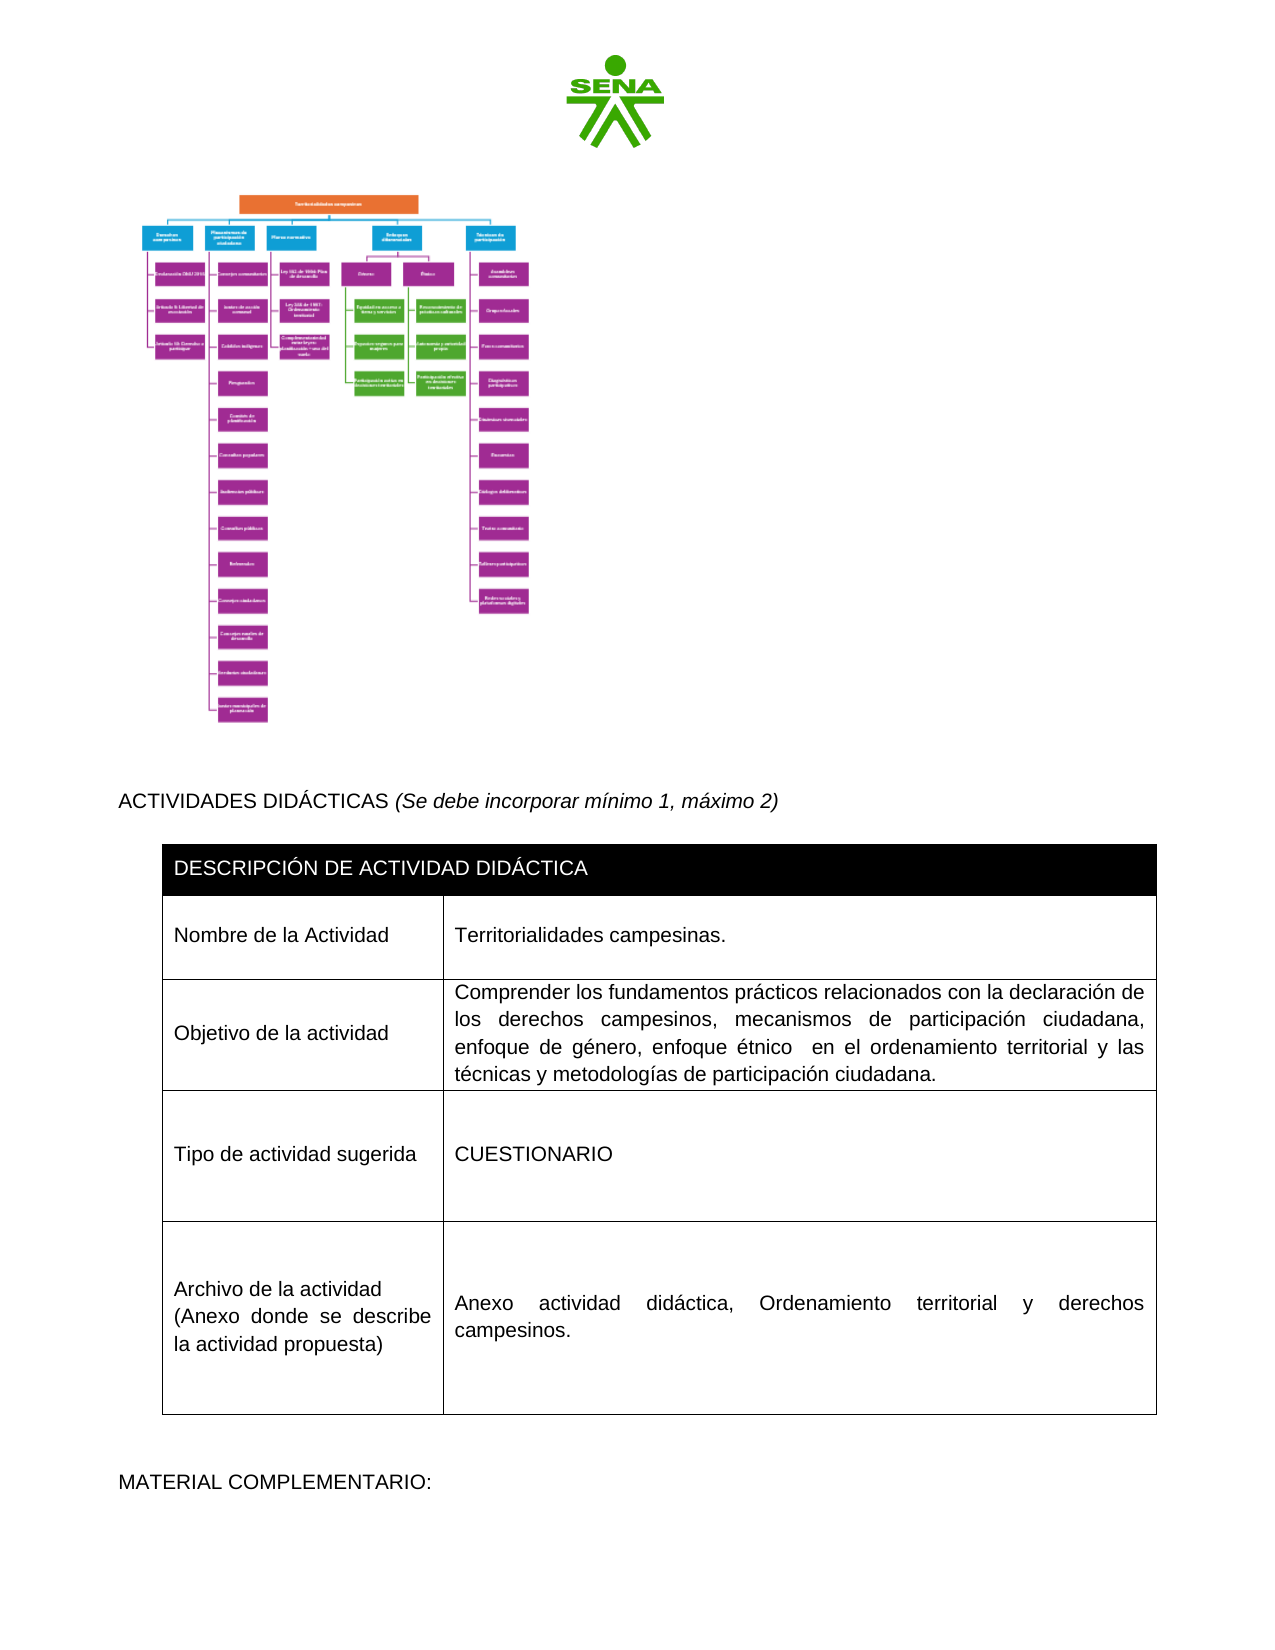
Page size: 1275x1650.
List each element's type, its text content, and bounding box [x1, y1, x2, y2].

table_cell Anexo actividad didáctica, Ordenamiento territorial y derechos campesinos. [444, 1222, 1156, 1414]
table_cell Territorialidades campesinas. [444, 896, 1156, 979]
table_cell Objetivo de la actividad [163, 980, 443, 1090]
text MATERIAL COMPLEMENTARIO: [118, 1470, 1157, 1494]
table_cell Archivo de la actividad (Anexo donde se describe la actividad propuesta) [163, 1222, 443, 1414]
table_cell CUESTIONARIO [444, 1091, 1156, 1221]
text ACTIVIDADES DIDÁCTICAS (Se debe incorporar mínimo 1, máximo 2) [118, 789, 1157, 813]
table_cell Comprender los fundamentos prácticos relacionados con la declaración de los derechos campesinos, mecanismos de participación ciudadana, enfoque de género, enfoque étnico en el ordenamiento territorial y las técnicas y metodologías de participación ciudadana. [444, 980, 1156, 1090]
picture [566, 55, 664, 148]
table_header DESCRIPCIÓN DE ACTIVIDAD DIDÁCTICA [163, 845, 1156, 895]
table_cell Nombre de la Actividad [163, 896, 443, 979]
table_cell Tipo de actividad sugerida [163, 1091, 443, 1221]
